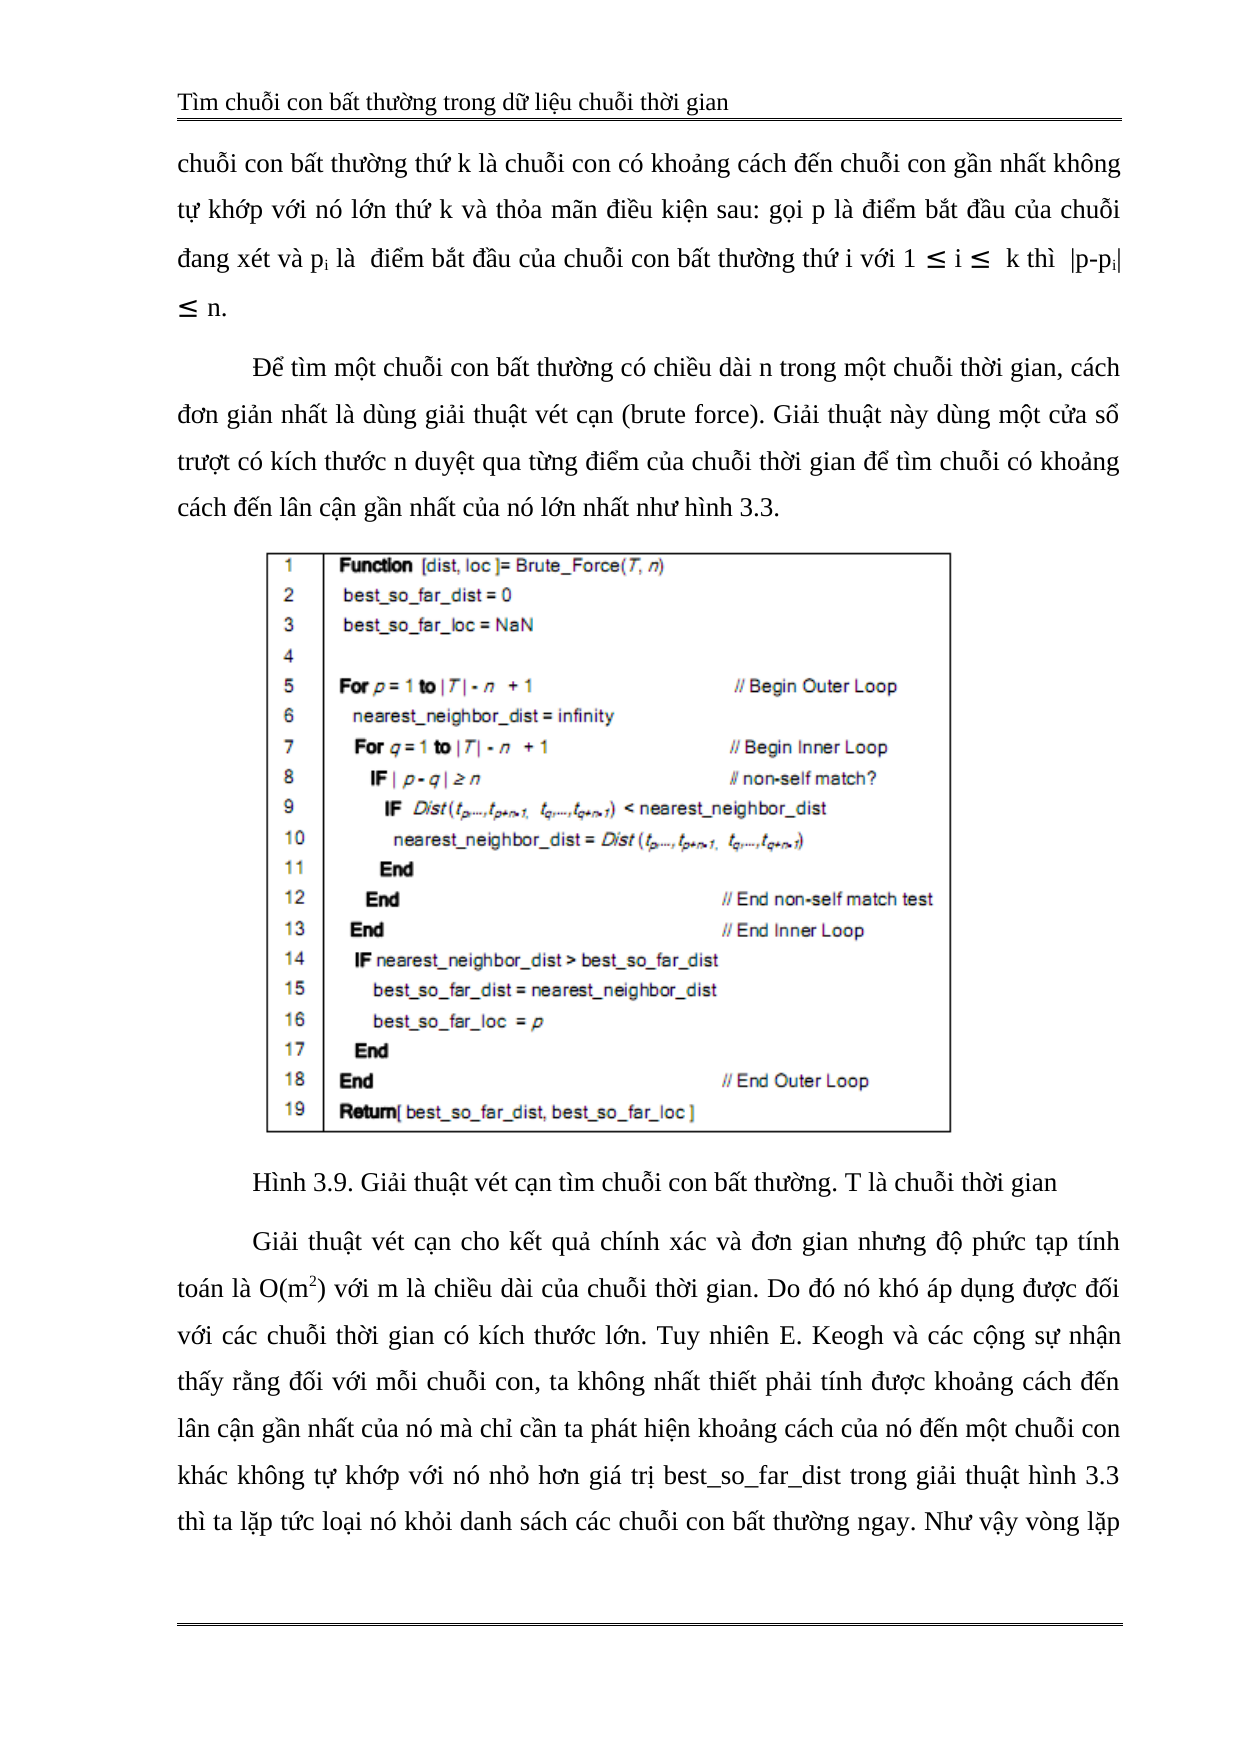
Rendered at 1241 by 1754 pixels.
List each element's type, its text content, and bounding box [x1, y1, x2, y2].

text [177, 147, 1122, 323]
picture [252, 550, 967, 1139]
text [177, 1225, 1122, 1537]
text Để tìm một chuỗi con bất thường có chiều dài n trong một chuỗi thời gian, cách đơn giản nhất là dùng giải thuật vét cạn (brute force). Giải thuật này dùng một cửa sổ trượt có kích thước n duyệt qua từng điểm của chuỗi thời gian để tìm chuỗi có khoảng cách đến lân cận gần nhất của nó lớn nhất như hình 3.3. [177, 352, 1122, 523]
